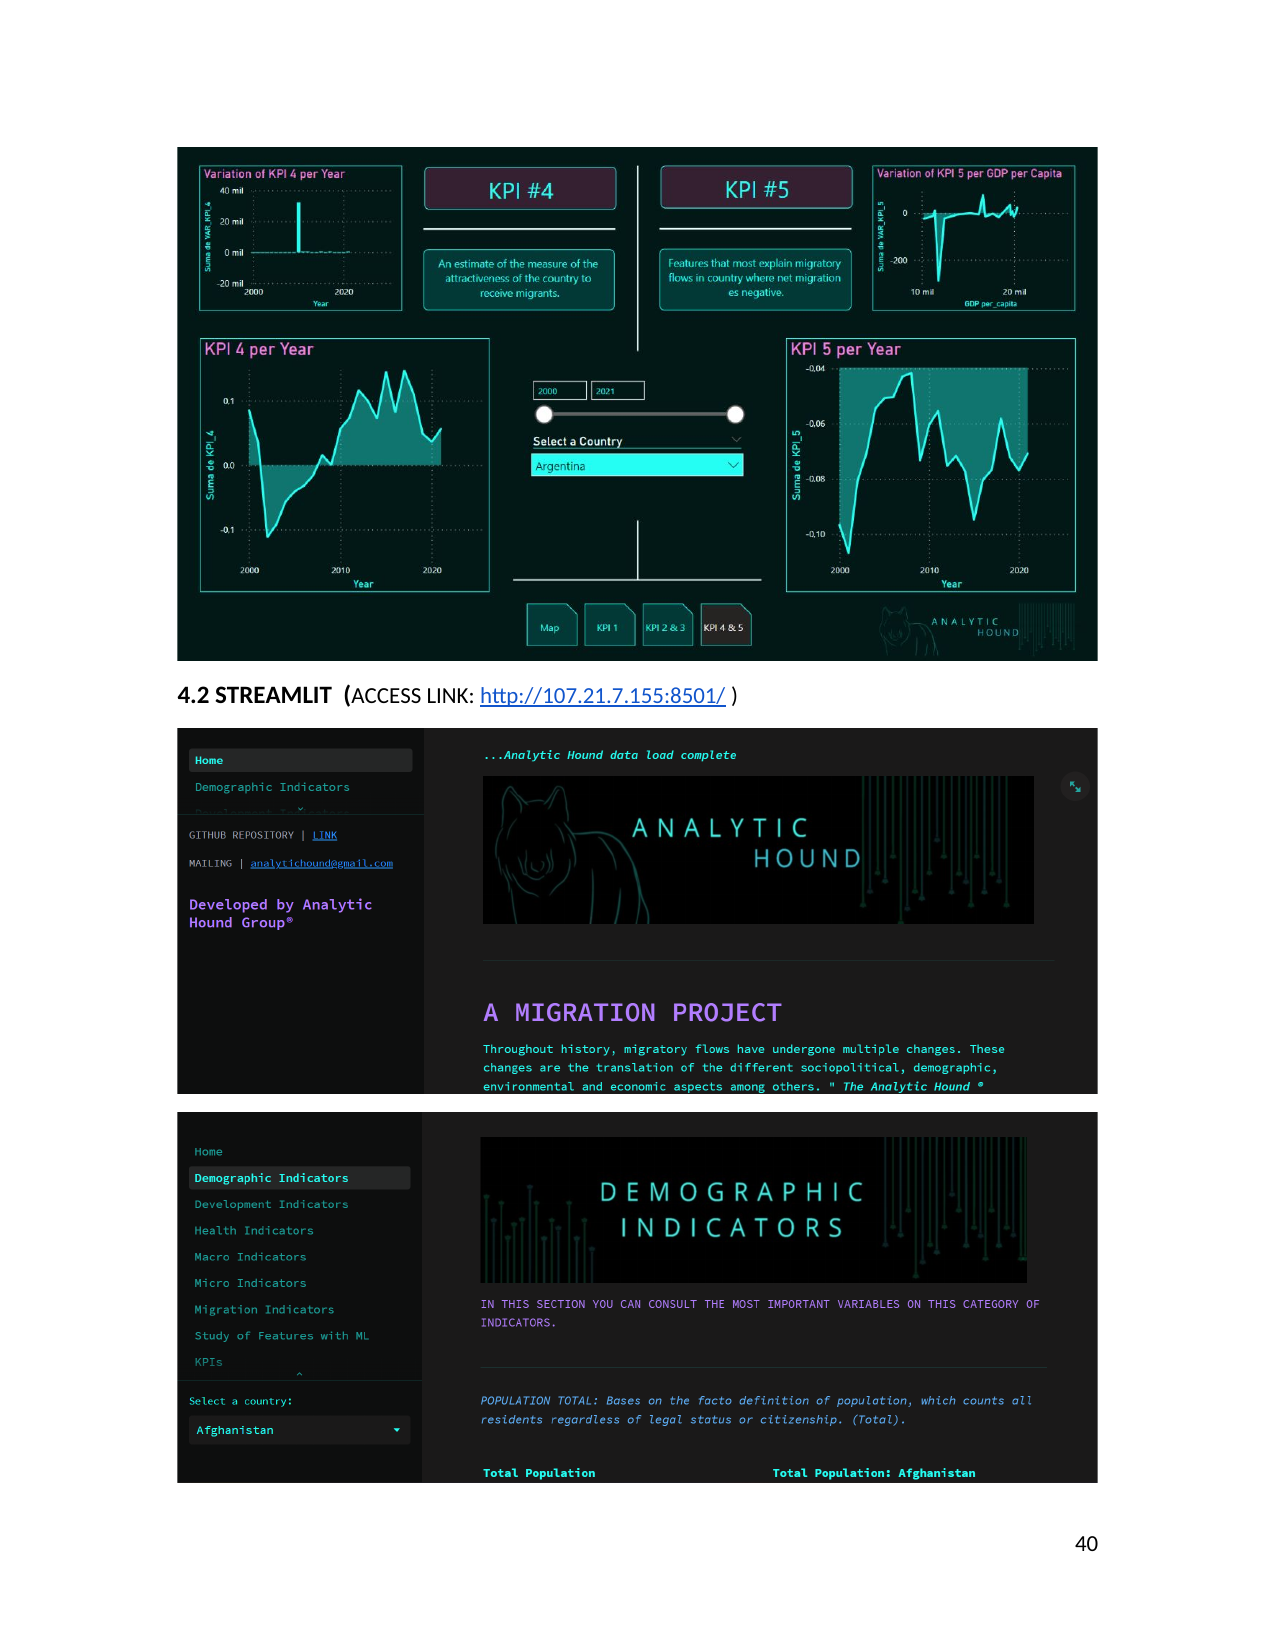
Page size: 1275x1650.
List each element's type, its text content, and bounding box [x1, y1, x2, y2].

picture [177, 147, 1098, 661]
text 4.2 STREAMLIT (ACCESS LINK: http://107.21.7.155:8501/ ) [177, 679, 1098, 709]
picture [177, 1112, 1098, 1483]
picture [177, 728, 1098, 1094]
